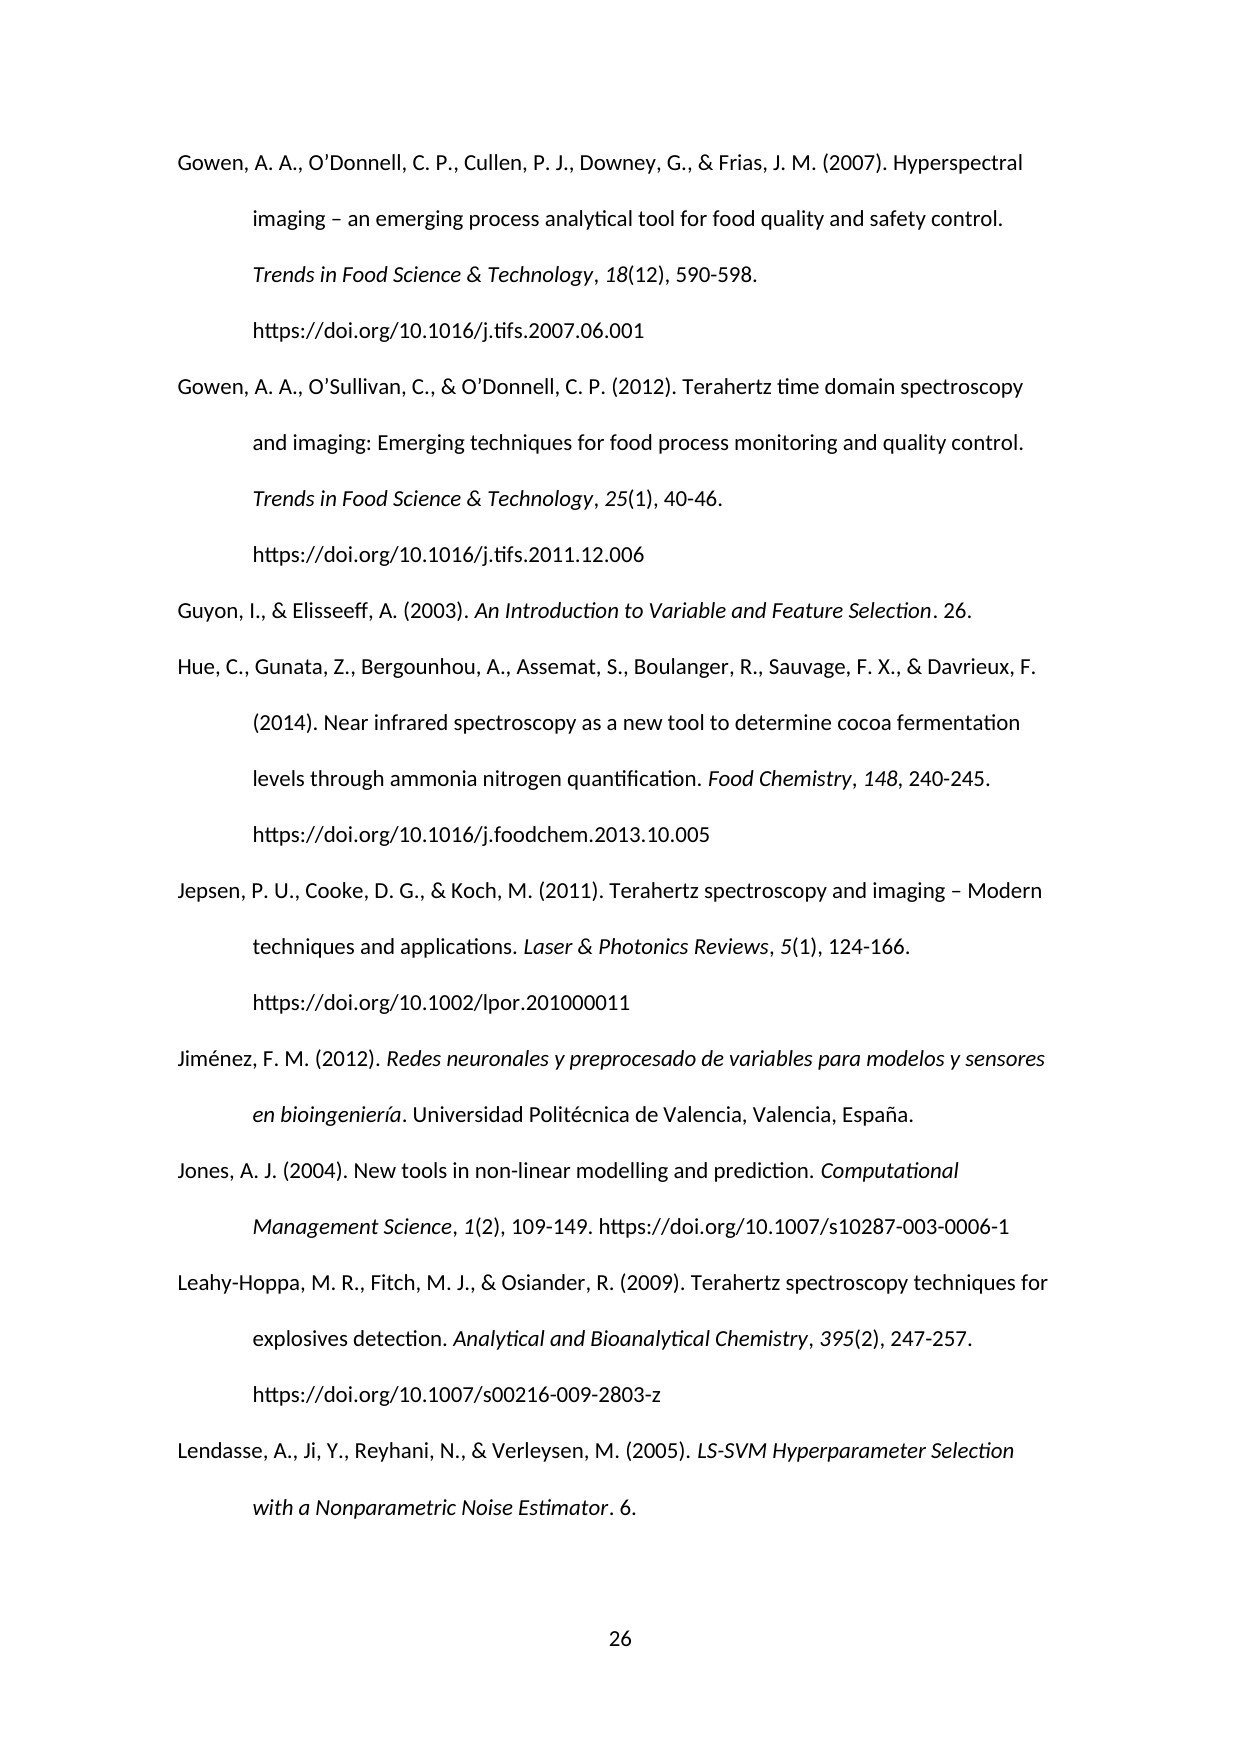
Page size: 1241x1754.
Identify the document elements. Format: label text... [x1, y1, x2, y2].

text Gowen, A. A., O’Sullivan, C., & O’Donnell, C. P. (2012). Terahertz time domain spectroscopy and imaging: Emerging techniques for food process monitoring and quality control. Trends in Food Science & Technology, 25(1), 40-46. https://doi.org/10.1016/j.tifs.2011.12.006 [177, 372, 1063, 568]
text Lendasse, A., Ji, Y., Reyhani, N., & Verleysen, M. (2005). LS-SVM Hyperparameter Selection with a Nonparametric Noise Estimator. 6. [177, 1437, 1063, 1521]
text Jiménez, F. M. (2012). Redes neuronales y preprocesado de variables para modelos y sensores en bioingeniería. Universidad Politécnica de Valencia, Valencia, España. [177, 1044, 1063, 1128]
text Leahy-Hoppa, M. R., Fitch, M. J., & Osiander, R. (2009). Terahertz spectroscopy techniques for explosives detection. Analytical and Bioanalytical Chemistry, 395(2), 247-257. https://doi.org/10.1007/s00216-009-2803-z [177, 1268, 1063, 1408]
text Hue, C., Gunata, Z., Bergounhou, A., Assemat, S., Boulanger, R., Sauvage, F. X., & Davrieux, F. (2014). Near infrared spectroscopy as a new tool to determine cocoa fermentation levels through ammonia nitrogen quantification. Food Chemistry, 148, 240-245. https://doi.org/10.1016/j.foodchem.2013.10.005 [177, 652, 1063, 848]
text Gowen, A. A., O’Donnell, C. P., Cullen, P. J., Downey, G., & Frias, J. M. (2007). Hyperspectral imaging – an emerging process analytical tool for food quality and safety control. Trends in Food Science & Technology, 18(12), 590-598. https://doi.org/10.1016/j.tifs.2007.06.001 [177, 148, 1063, 344]
text Jepsen, P. U., Cooke, D. G., & Koch, M. (2011). Terahertz spectroscopy and imaging – Modern techniques and applications. Laser & Photonics Reviews, 5(1), 124-166. https://doi.org/10.1002/lpor.201000011 [177, 876, 1063, 1016]
text Jones, A. J. (2004). New tools in non-linear modelling and prediction. Computational Management Science, 1(2), 109-149. https://doi.org/10.1007/s10287-003-0006-1 [177, 1156, 1063, 1240]
text Guyon, I., & Elisseeff, A. (2003). An Introduction to Variable and Feature Selection. 26. [177, 596, 1063, 624]
